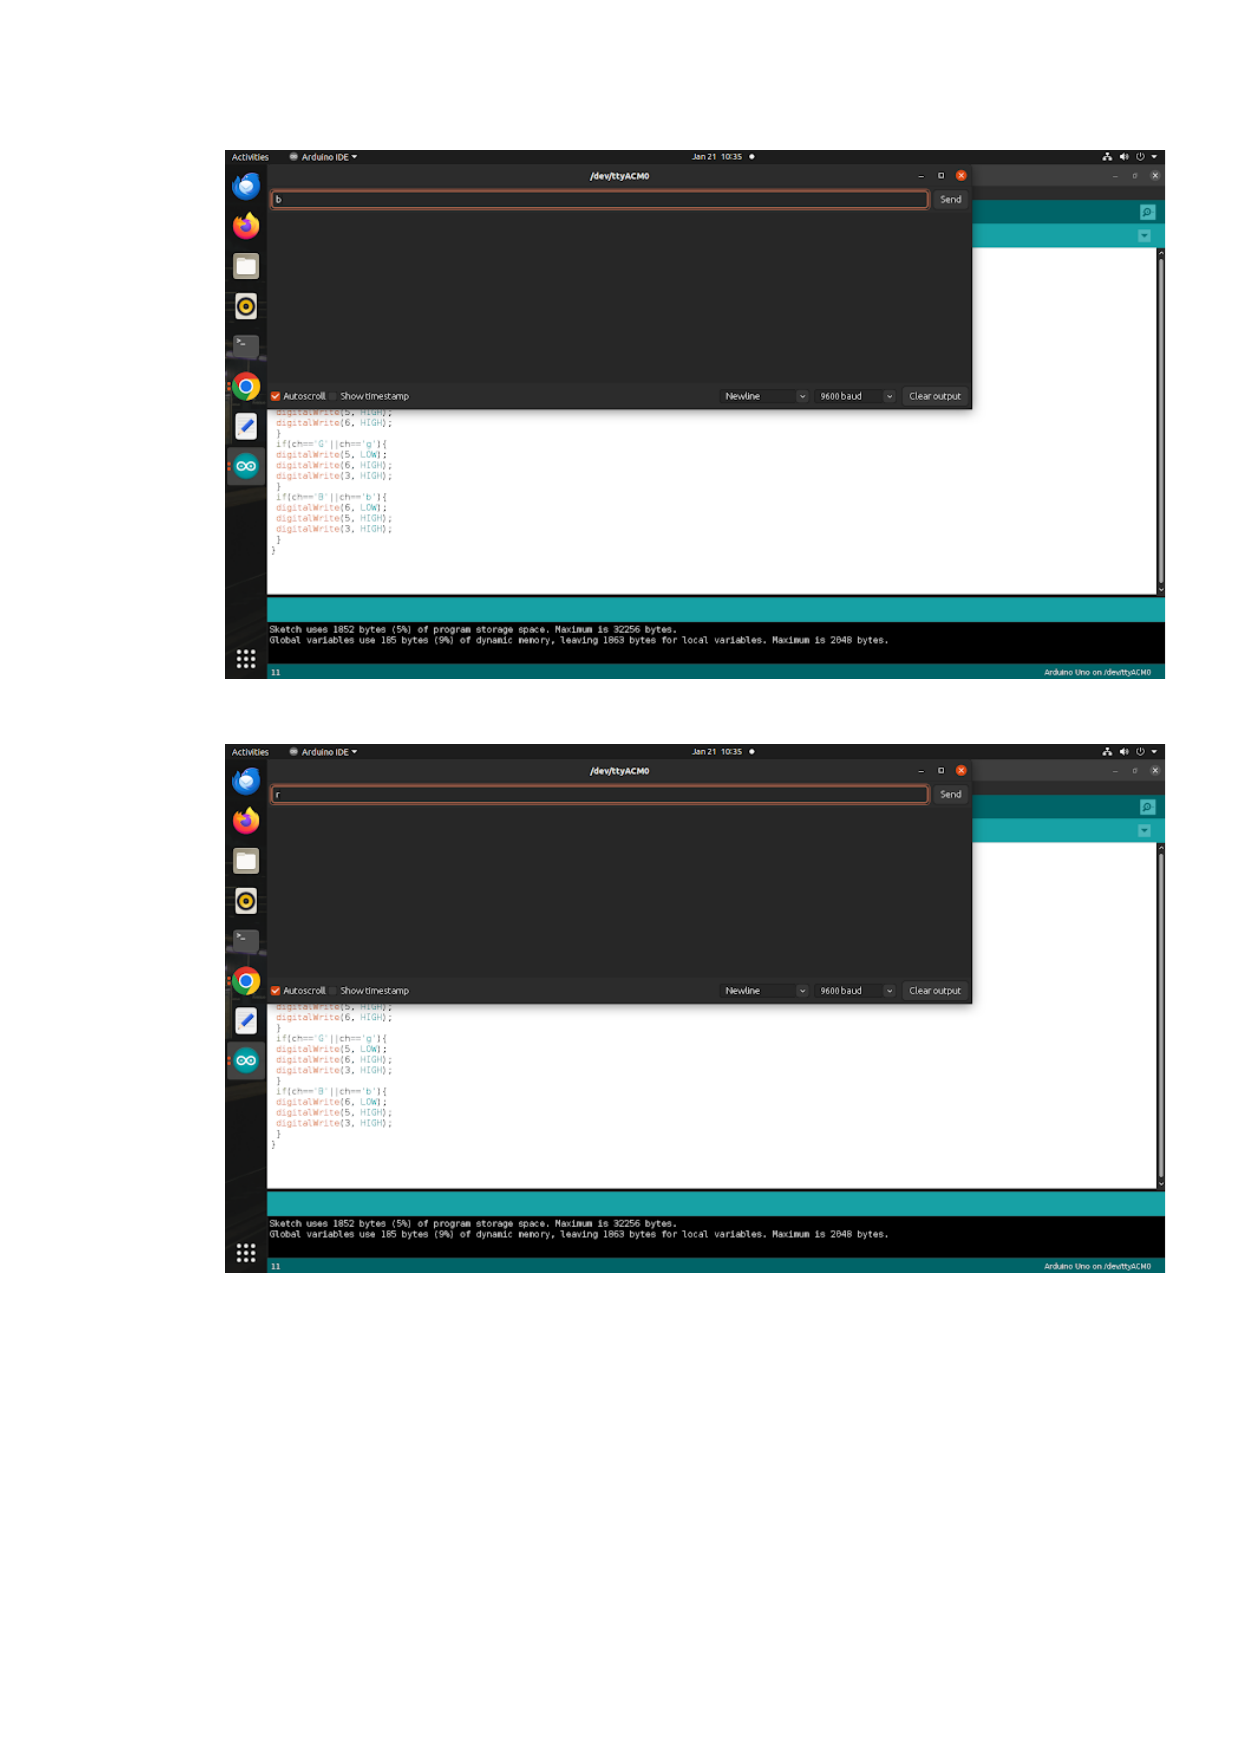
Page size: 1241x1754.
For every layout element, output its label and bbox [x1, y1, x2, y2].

picture [225, 744, 1166, 1273]
picture [225, 150, 1166, 679]
